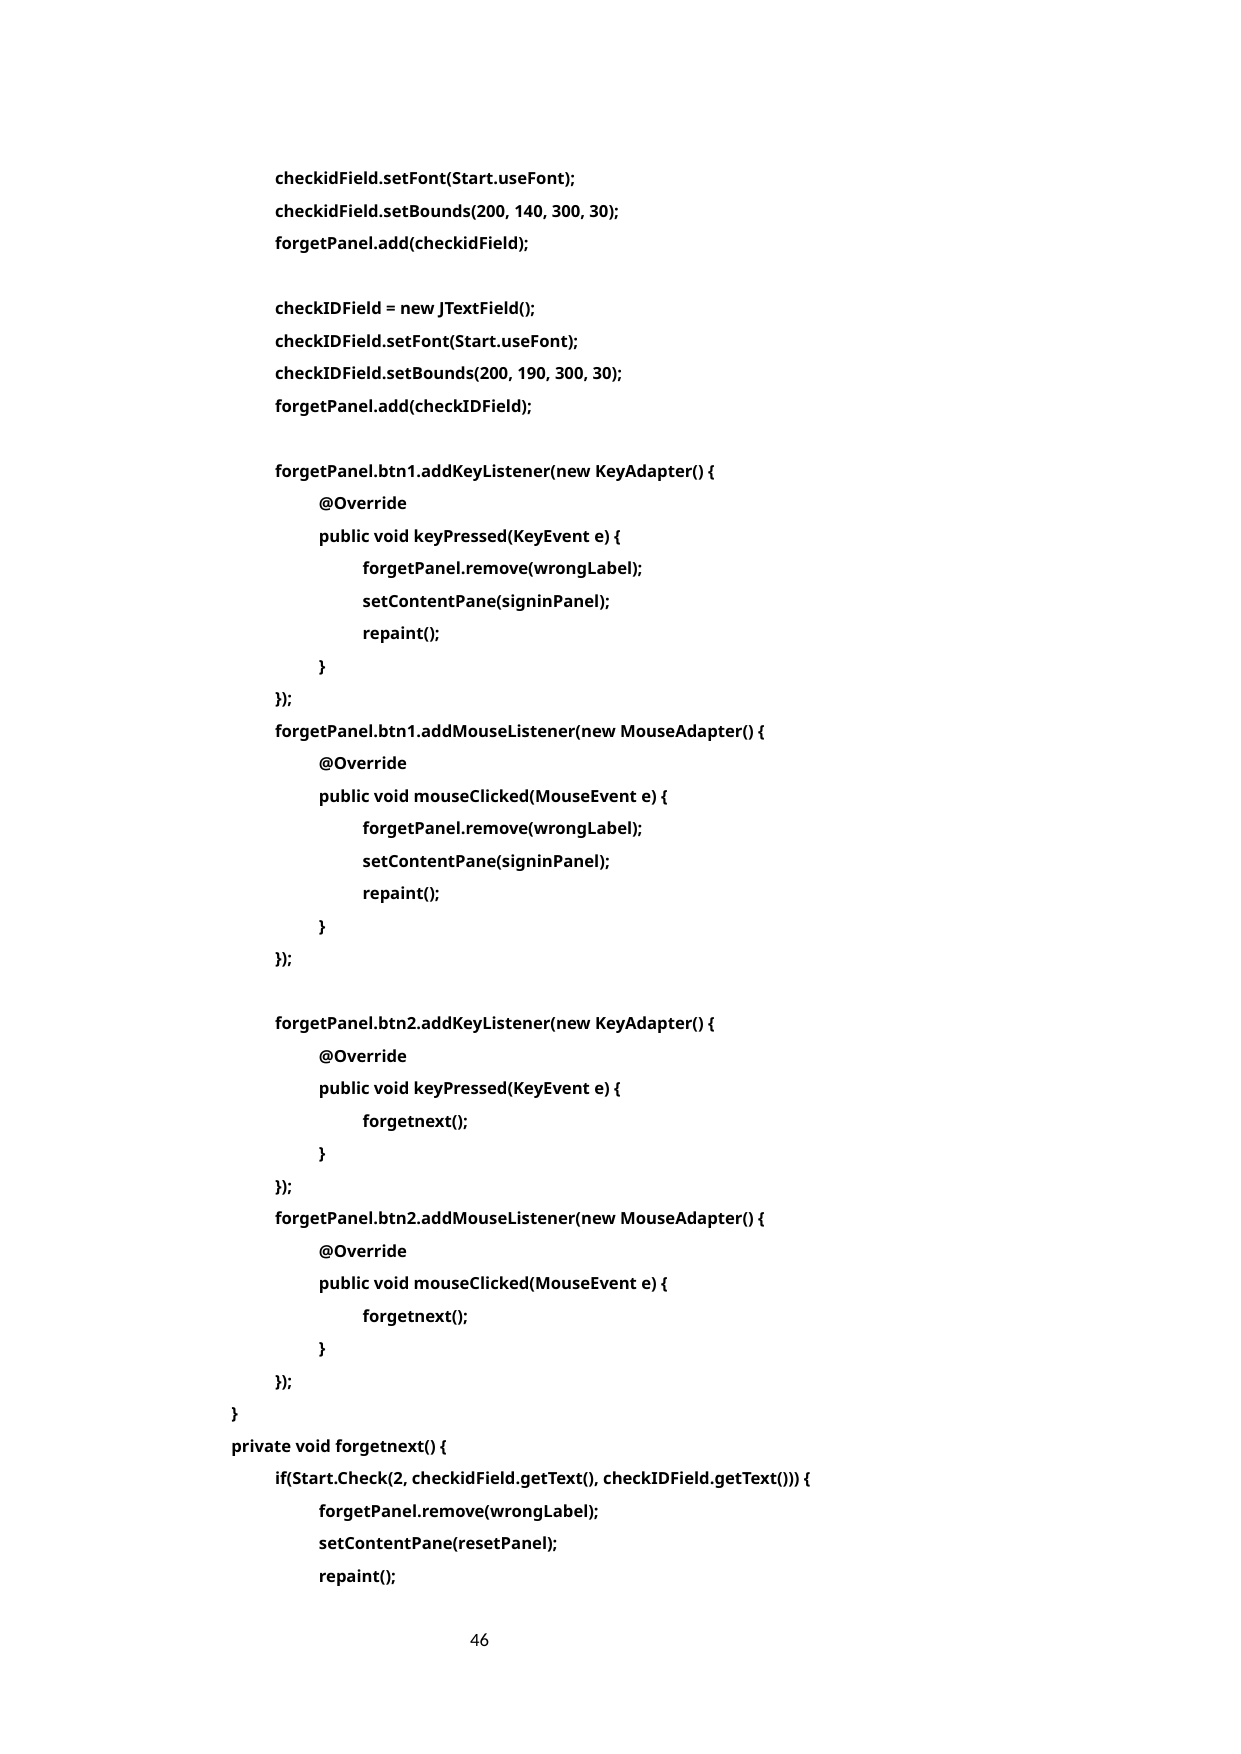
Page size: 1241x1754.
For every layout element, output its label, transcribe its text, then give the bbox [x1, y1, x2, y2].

text } [187, 649, 1053, 682]
text checkidField.setFont(Start.useFont); [187, 162, 1053, 194]
text public void mouseClicked(MouseEvent e) { [187, 779, 1053, 812]
text forgetPanel.btn1.addKeyListener(new KeyAdapter() { [187, 454, 1053, 487]
text forgetPanel.remove(wrongLabel); [187, 1494, 1053, 1527]
text @Override [187, 487, 1053, 519]
text forgetPanel.btn2.addKeyListener(new KeyAdapter() { [187, 1007, 1053, 1039]
text forgetPanel.remove(wrongLabel); [187, 812, 1053, 844]
text setContentPane(signinPanel); [187, 844, 1053, 877]
text checkIDField.setFont(Start.useFont); [187, 324, 1053, 357]
text }); [187, 1364, 1053, 1397]
text } [187, 1332, 1053, 1364]
text forgetPanel.add(checkIDField); [187, 389, 1053, 422]
text private void forgetnext() { [187, 1429, 1053, 1462]
text if(Start.Check(2, checkidField.getText(), checkIDField.getText())) { [187, 1462, 1053, 1494]
text }); [187, 682, 1053, 714]
text forgetPanel.btn1.addMouseListener(new MouseAdapter() { [187, 714, 1053, 747]
text checkIDField.setBounds(200, 190, 300, 30); [187, 357, 1053, 389]
text } [187, 1397, 1053, 1429]
text forgetPanel.add(checkidField); [187, 227, 1053, 259]
text repaint(); [187, 617, 1053, 649]
text setContentPane(resetPanel); [187, 1527, 1053, 1559]
text public void keyPressed(KeyEvent e) { [187, 519, 1053, 552]
text repaint(); [187, 1559, 1053, 1592]
text repaint(); [187, 877, 1053, 909]
text public void mouseClicked(MouseEvent e) { [187, 1267, 1053, 1299]
text checkIDField = new JTextField(); [187, 292, 1053, 324]
text checkidField.setBounds(200, 140, 300, 30); [187, 194, 1053, 227]
text public void keyPressed(KeyEvent e) { [187, 1072, 1053, 1104]
text @Override [187, 1039, 1053, 1072]
text forgetPanel.btn2.addMouseListener(new MouseAdapter() { [187, 1202, 1053, 1234]
text } [187, 1137, 1053, 1169]
text @Override [187, 747, 1053, 779]
text forgetPanel.remove(wrongLabel); [187, 552, 1053, 584]
text } [187, 909, 1053, 942]
text }); [187, 1169, 1053, 1202]
text @Override [187, 1234, 1053, 1267]
text setContentPane(signinPanel); [187, 584, 1053, 617]
text forgetnext(); [187, 1299, 1053, 1332]
text forgetnext(); [187, 1104, 1053, 1137]
text }); [187, 942, 1053, 974]
